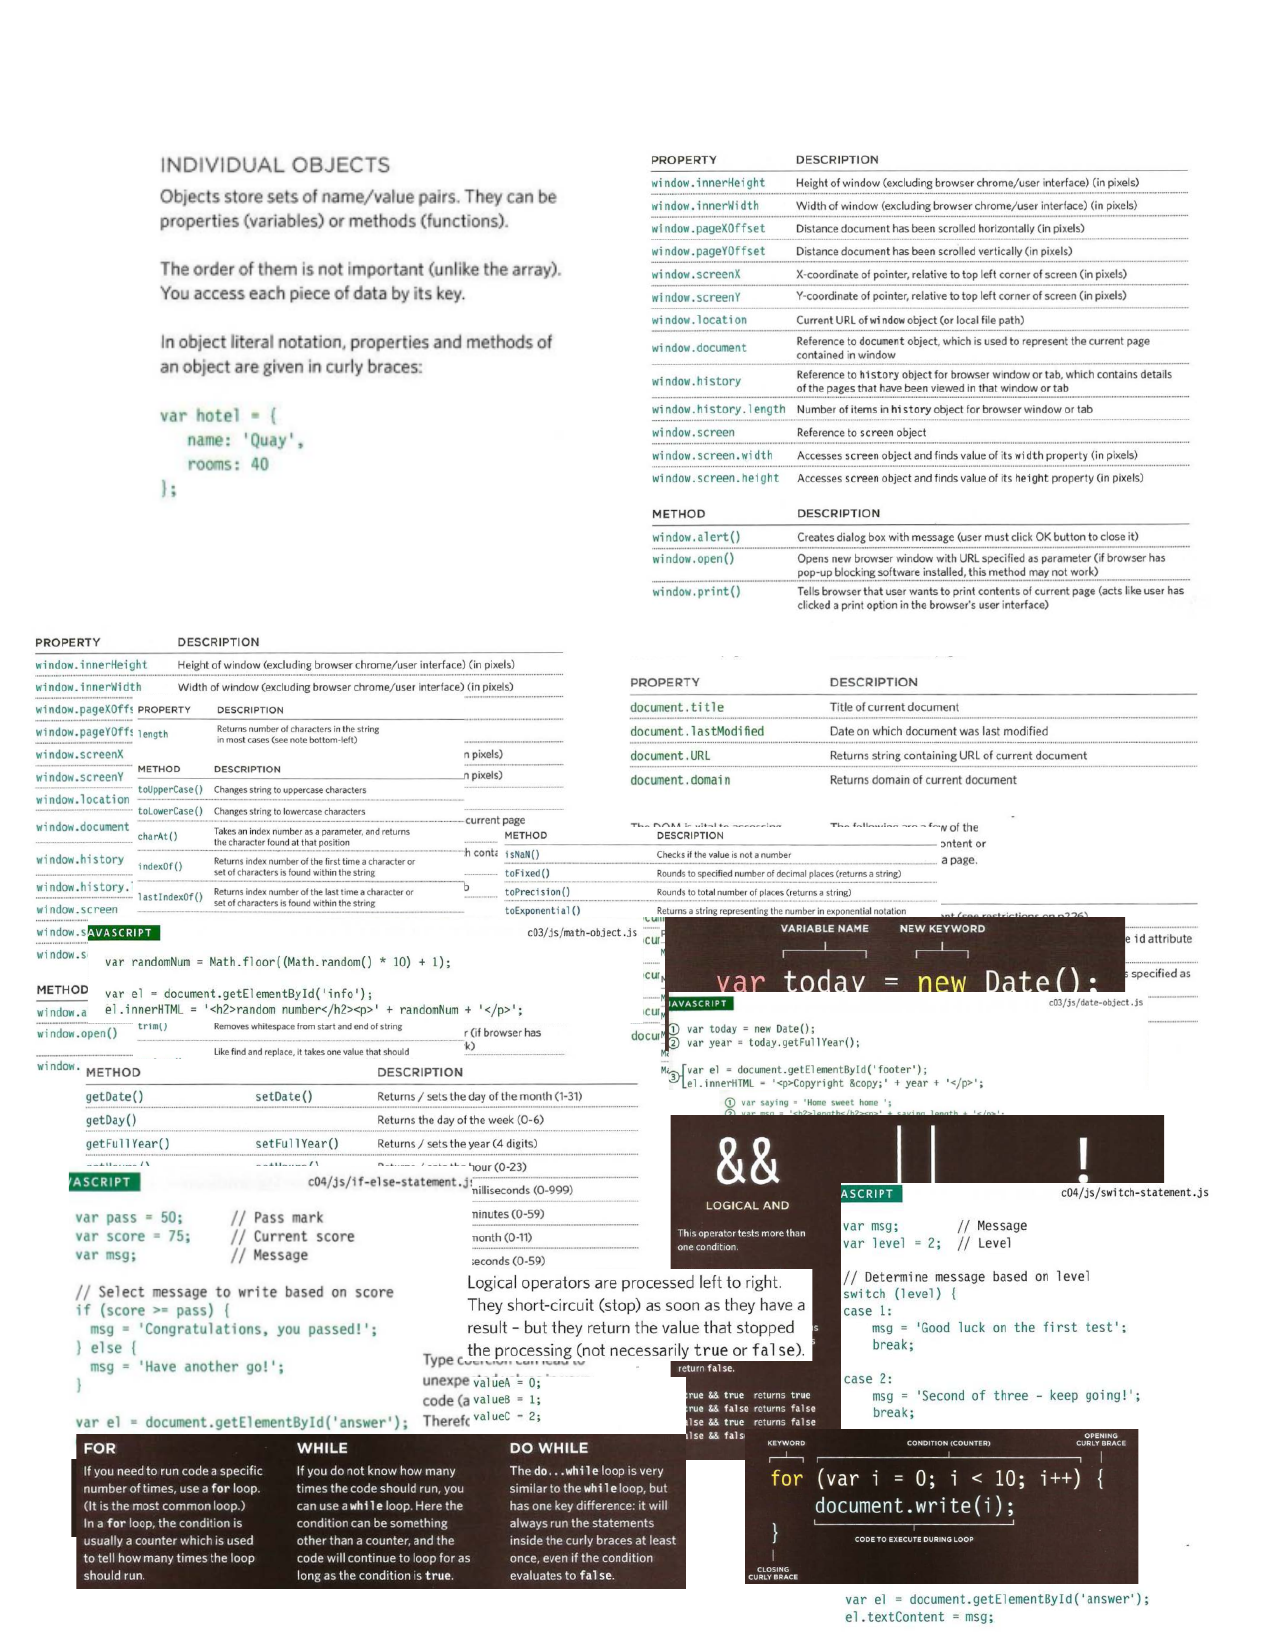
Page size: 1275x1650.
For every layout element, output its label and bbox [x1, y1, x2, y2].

picture [150, 150, 574, 524]
picture [646, 150, 1212, 627]
picture [30, 625, 1213, 1632]
